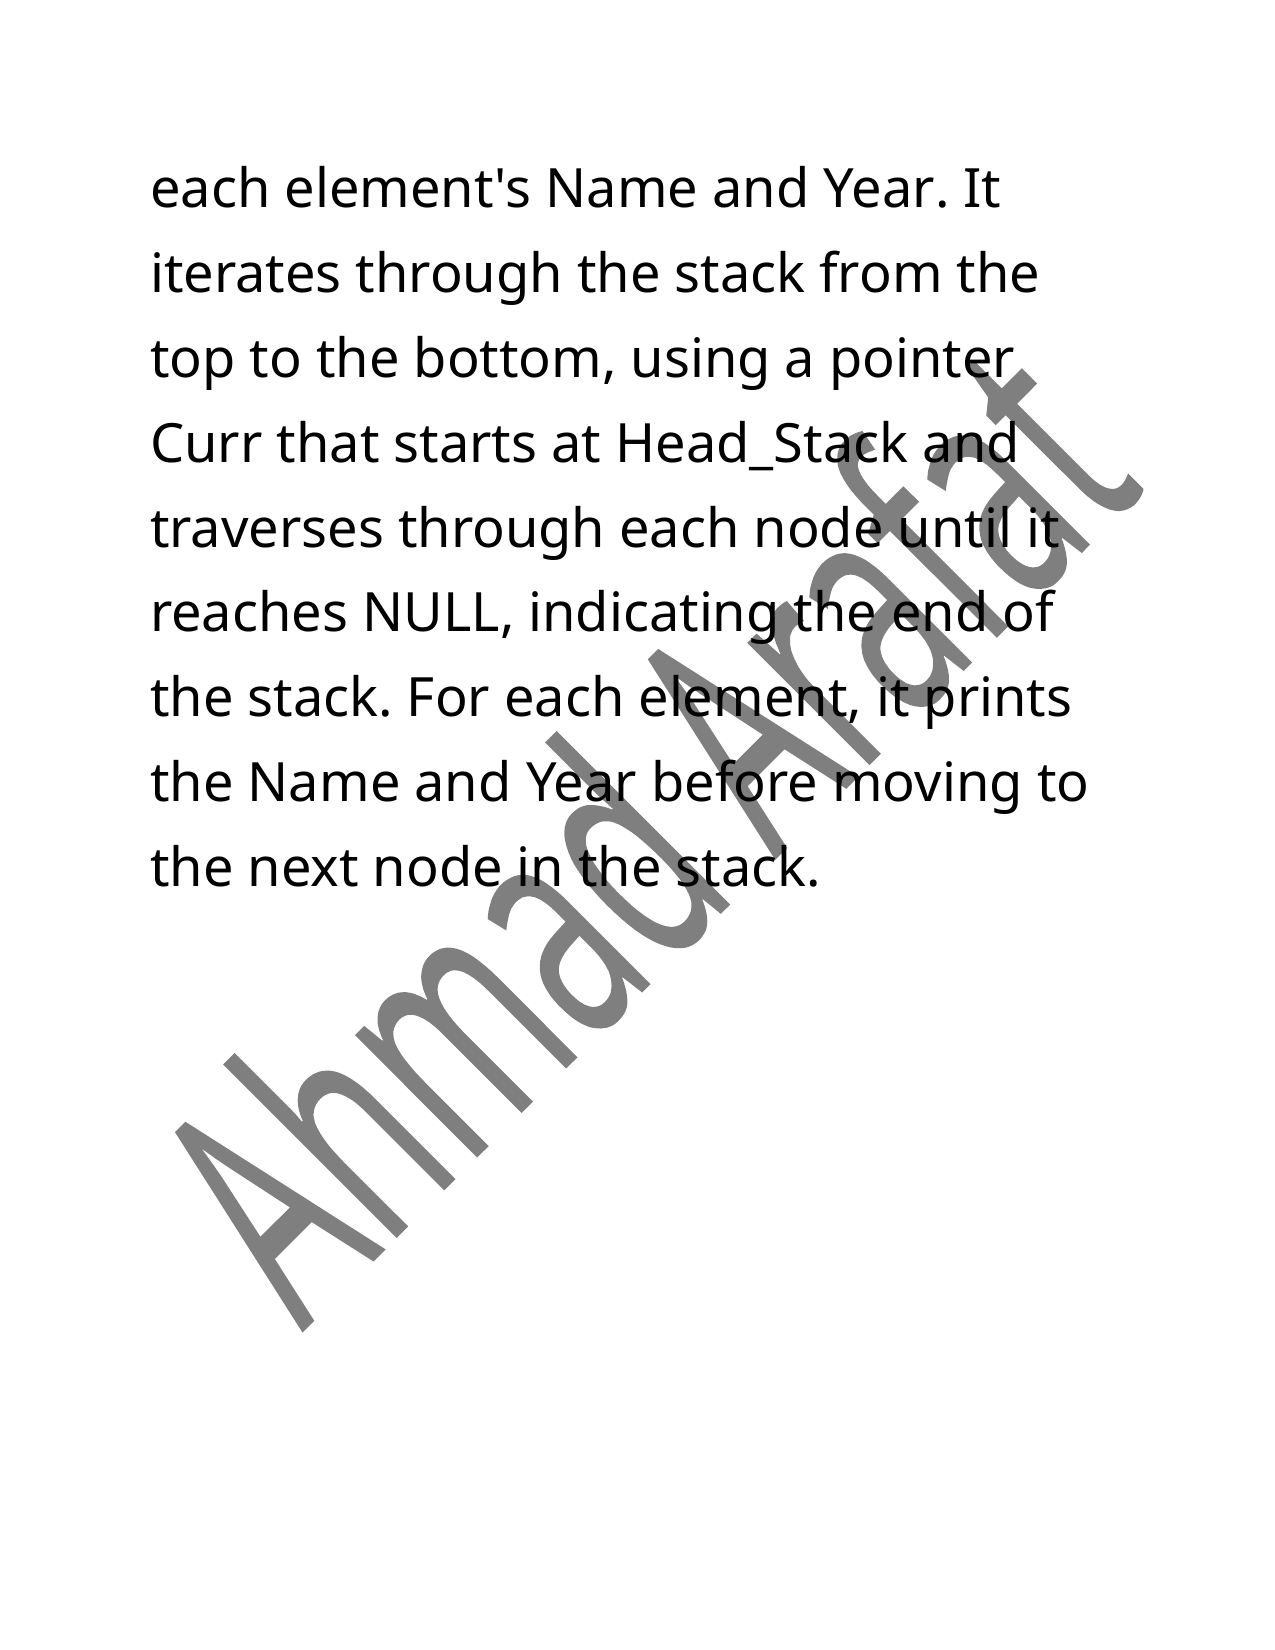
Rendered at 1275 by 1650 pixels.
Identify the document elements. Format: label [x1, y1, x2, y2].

text [150, 150, 1125, 902]
